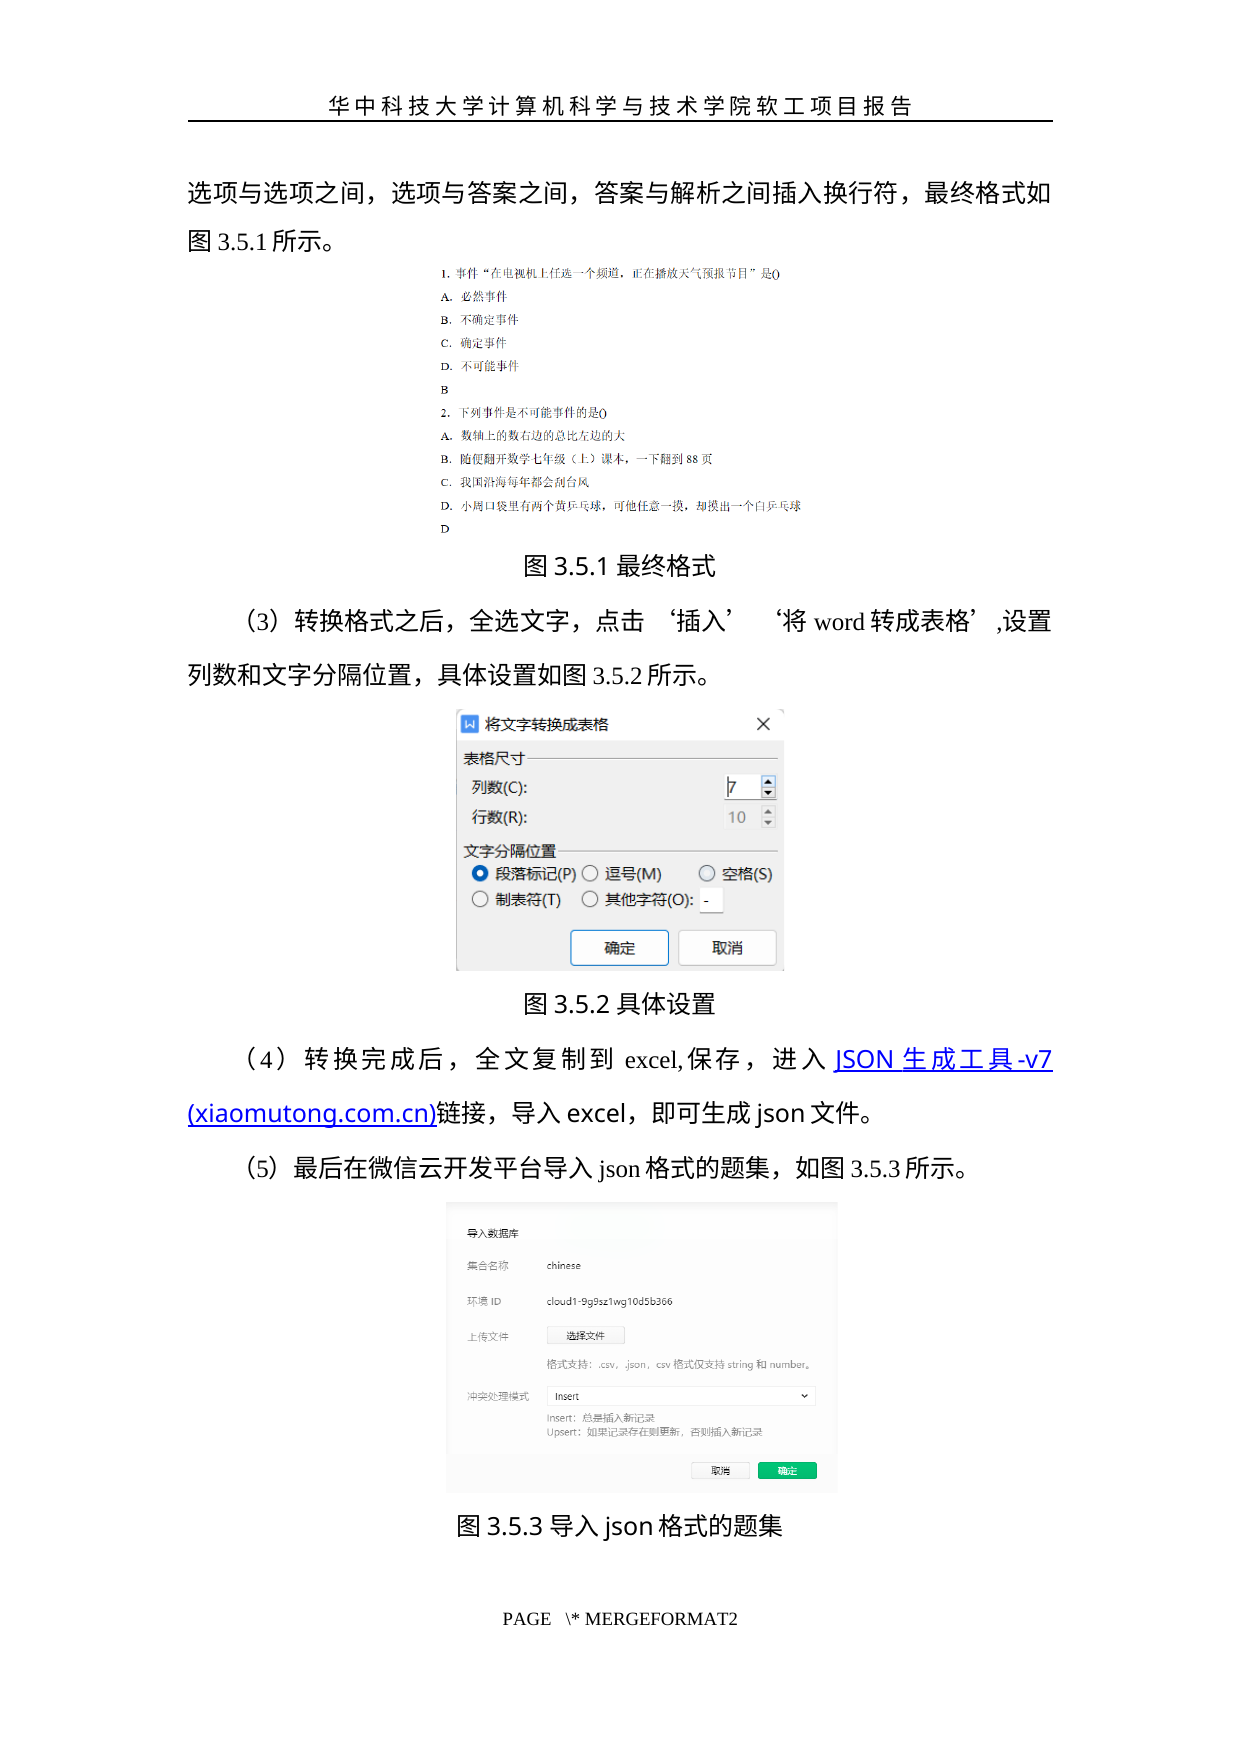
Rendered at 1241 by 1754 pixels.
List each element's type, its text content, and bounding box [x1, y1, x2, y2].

text 图3.5.1 最终格式 [187, 547, 1053, 583]
text 图3.5.2 具体设置 [187, 985, 1053, 1021]
picture [456, 709, 785, 971]
text 图3.5.3 导入json格式的题集 [187, 1507, 1053, 1543]
text （5）最后在微信云开发平台导入json格式的题集，如图3.5.3所示。 [231, 1148, 1053, 1184]
picture [433, 259, 807, 533]
text （4）转换完成后，全文复制到excel,保存，进入JSON生成工具-v7 (xiaomutong.com.cn)链接，导入excel，即可生成json文件。 [187, 1039, 1053, 1130]
picture [446, 1202, 838, 1493]
text （3）转换格式之后，全选文字，点击 ‘插入’ ‘将word转成表格’,设置列数和文字分隔位置，具体设置如图3.5.2所示。 [187, 601, 1053, 692]
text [187, 164, 1053, 260]
